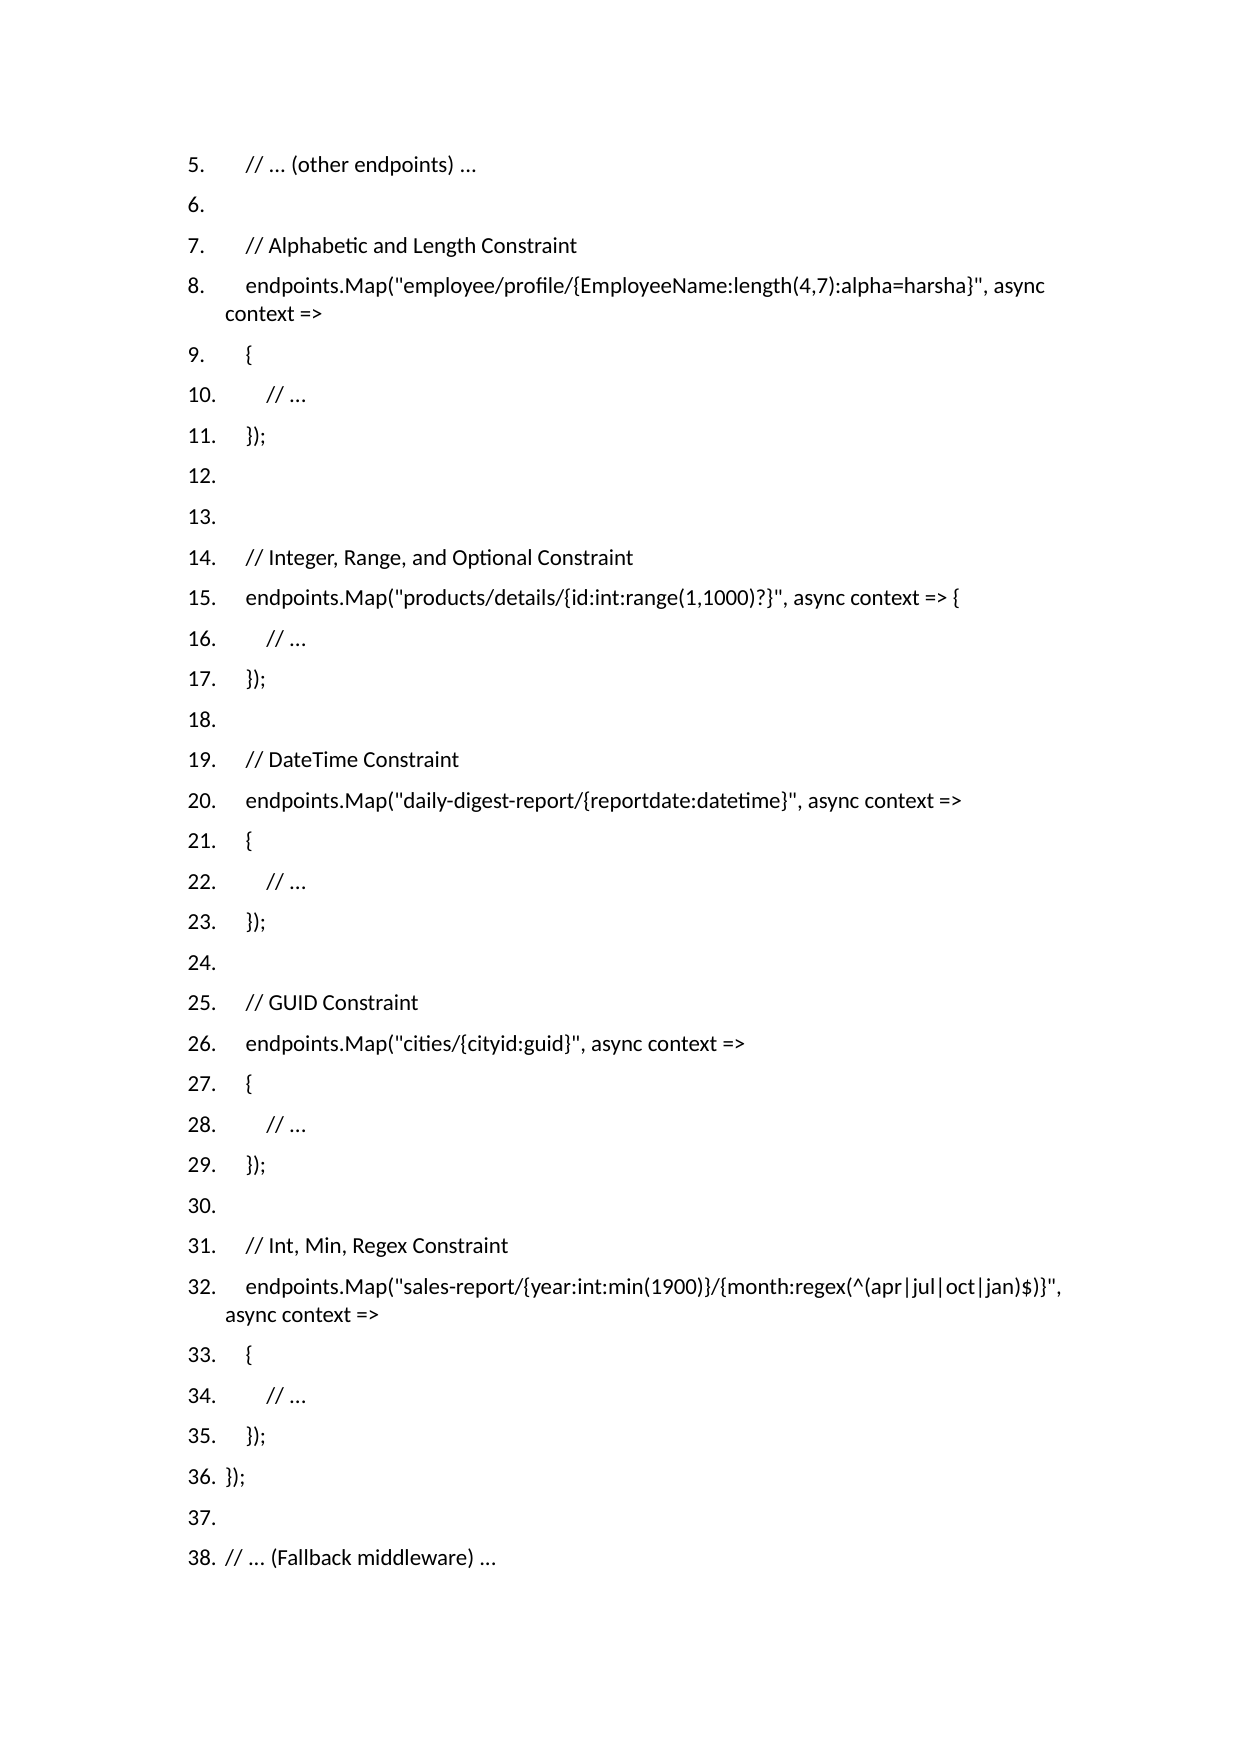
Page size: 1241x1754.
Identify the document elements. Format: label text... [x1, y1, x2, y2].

list // ... (other endpoints) ... [187, 150, 1090, 178]
list endpoints.Map("products/details/{id:int:range(1,1000)?}", async context => { [187, 583, 1090, 611]
list { [187, 1069, 1090, 1097]
list // ... [187, 1110, 1090, 1138]
list { [187, 340, 1090, 368]
list // GUID Constraint [187, 988, 1090, 1016]
list endpoints.Map("cities/{cityid:guid}", async context => [187, 1029, 1090, 1057]
list }); [187, 664, 1090, 692]
list // ... [187, 624, 1090, 652]
list // ... (Fallback middleware) ... [187, 1543, 1090, 1571]
list // ... [187, 1381, 1090, 1409]
list // ... [187, 381, 1090, 409]
list endpoints.Map("daily-digest-report/{reportdate:datetime}", async context => [187, 786, 1090, 814]
list }); [187, 1462, 1090, 1490]
list // DateTime Constraint [187, 745, 1090, 773]
list { [187, 1341, 1090, 1369]
list }); [187, 1151, 1090, 1178]
list // Int, Min, Regex Constraint [187, 1232, 1090, 1259]
list endpoints.Map("employee/profile/{EmployeeName:length(4,7):alpha=harsha}", async context => [187, 272, 1090, 328]
list }); [187, 421, 1090, 449]
list }); [187, 1422, 1090, 1450]
list { [187, 826, 1090, 854]
list // Integer, Range, and Optional Constraint [187, 543, 1090, 571]
list }); [187, 907, 1090, 935]
list // ... [187, 867, 1090, 895]
list // Alphabetic and Length Constraint [187, 231, 1090, 259]
list endpoints.Map("sales-report/{year:int:min(1900)}/{month:regex(^(apr|jul|oct|jan)$)}", async context => [187, 1272, 1090, 1328]
